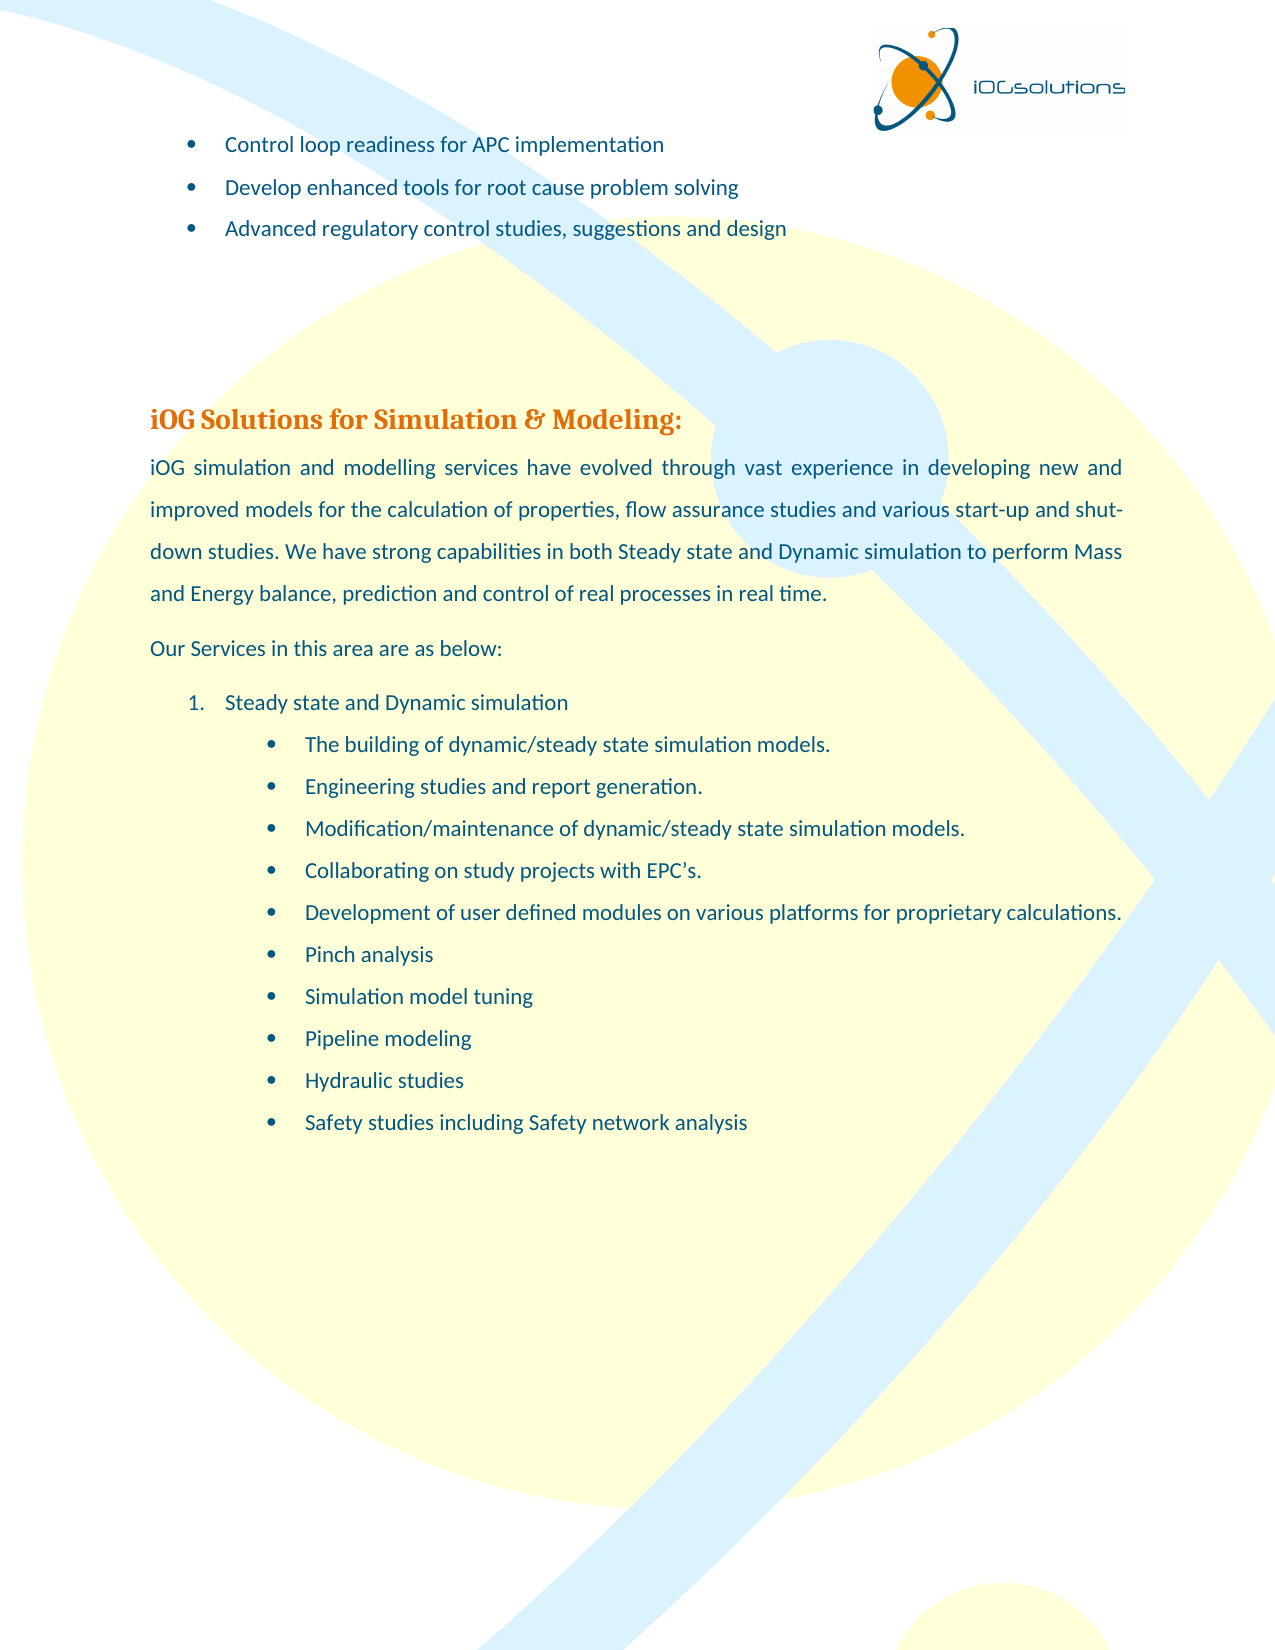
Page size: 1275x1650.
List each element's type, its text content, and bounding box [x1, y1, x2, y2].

list Steady state and Dynamic simulation [187, 688, 1125, 716]
text Our Services in this area are as below: [150, 634, 1125, 662]
list Safety studies including Safety network analysis [267, 1108, 1125, 1136]
list Develop enhanced tools for root cause problem solving [187, 173, 1125, 201]
list The building of dynamic/steady state simulation models. [267, 730, 1125, 758]
subtitle iOG Solutions for Simulation & Modeling: [150, 403, 1125, 437]
list Modification/maintenance of dynamic/steady state simulation models. [267, 814, 1125, 842]
list Engineering studies and report generation. [267, 772, 1125, 800]
list Pipeline modeling [267, 1024, 1125, 1052]
list Simulation model tuning [267, 982, 1125, 1010]
list Advanced regulatory control studies, suggestions and design [187, 214, 1125, 243]
list Development of user defined modules on various platforms for proprietary calculations. [267, 898, 1125, 926]
picture [873, 28, 954, 125]
picture [358, 825, 362, 836]
list Control loop readiness for APC implementation [187, 131, 1125, 159]
list Collaborating on study projects with EPC’s. [267, 856, 1125, 884]
list Pinch analysis [267, 940, 1125, 968]
list Hydraulic studies [267, 1066, 1125, 1094]
text iOG simulation and modelling services have evolved through vast experience in developing new and improved models for the calculation of properties, flow assurance studies and various start-up and shut-down studies. We have strong capabilities in both Steady state and Dynamic simulation to perform Mass and Energy balance, prediction and control of real processes in real time. [150, 453, 1125, 607]
picture [873, 114, 878, 131]
picture [890, 28, 1125, 131]
